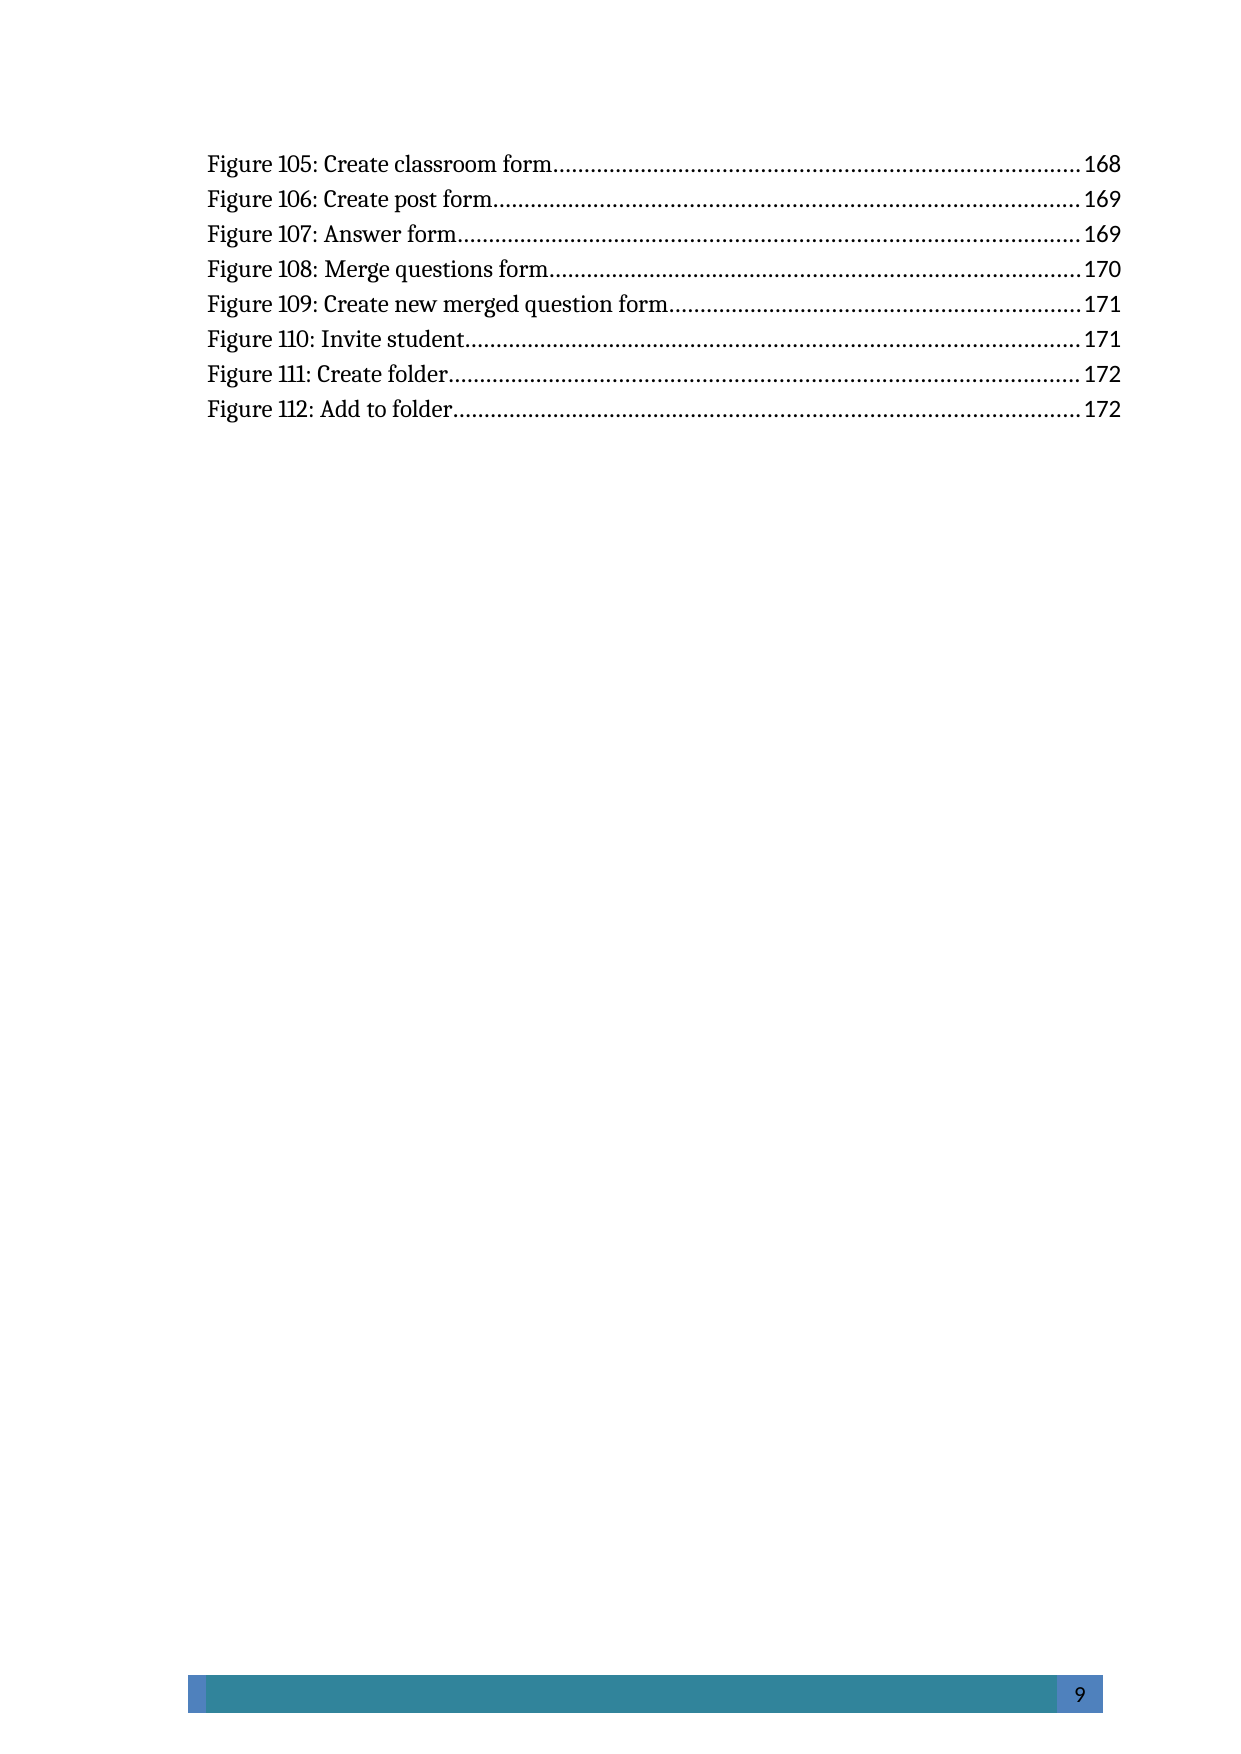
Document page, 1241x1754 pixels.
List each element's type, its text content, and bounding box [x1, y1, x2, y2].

text Figure 110: Invite student 171 [207, 323, 1122, 353]
text Figure 111: Create folder 172 [207, 358, 1122, 388]
text Figure 108: Merge questions form 170 [207, 253, 1122, 283]
text Figure 109: Create new merged question form 171 [207, 288, 1122, 318]
text Figure 106: Create post form 169 [207, 183, 1122, 213]
text Figure 112: Add to folder 172 [207, 393, 1122, 423]
text Figure 105: Create classroom form 168 [207, 148, 1122, 178]
text Figure 107: Answer form 169 [207, 218, 1122, 248]
